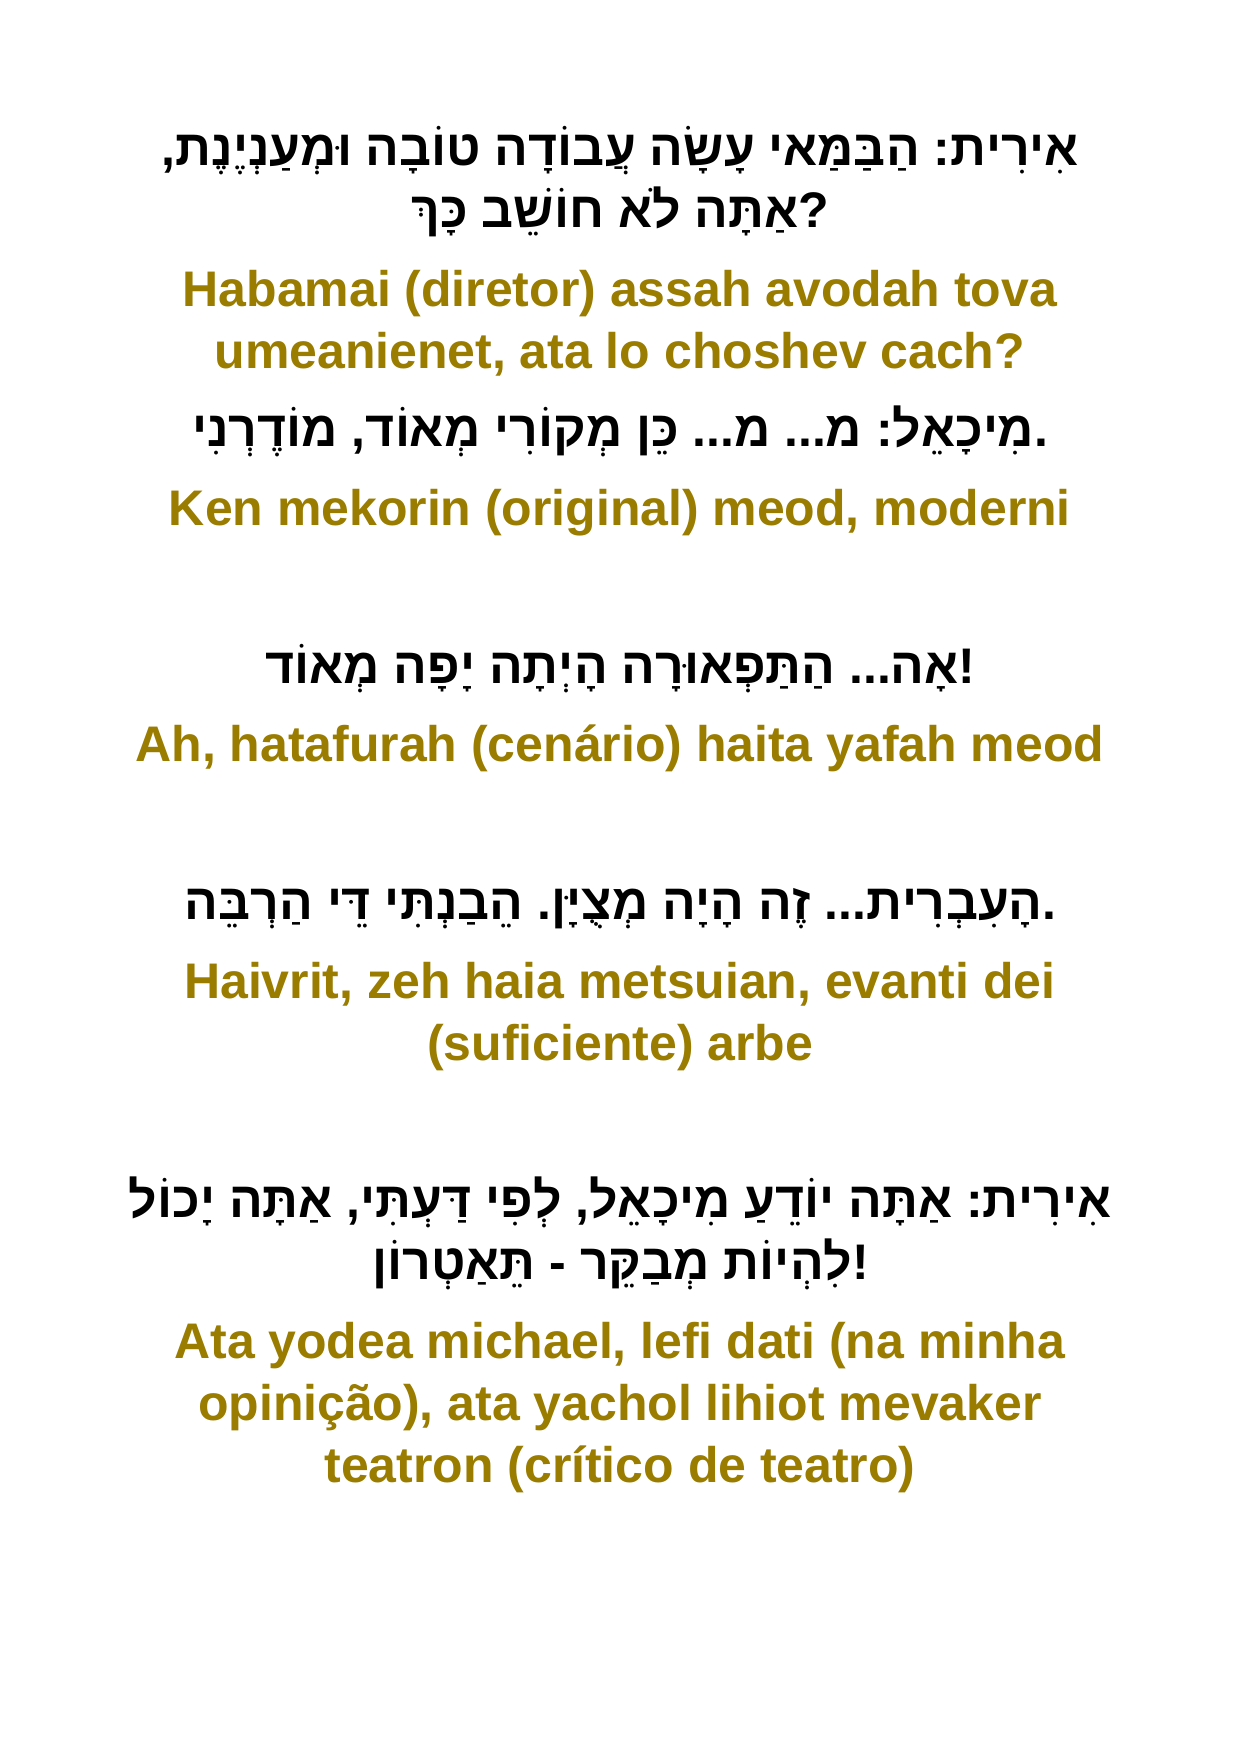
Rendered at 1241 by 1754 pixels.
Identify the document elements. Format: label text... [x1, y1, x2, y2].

text אָה... הַתַּפְאוּרָה הָיְתָה יָפָה מְאוֹד! [118, 636, 1122, 693]
text Haivrit, zeh haia metsuian, evanti dei (suficiente) arbe [118, 951, 1122, 1071]
text הָעִבְרִית... זֶה הָיָה מְצֻיָּן. הֵבַנְתִּי דֵּי הַרְבֵּה. [118, 872, 1122, 930]
text מִיכָאֵל: מ... מ... כֵּן מְקוֹרִי מְאוֹד, מוֹדֶרְנִי. [118, 400, 1122, 457]
text Ken mekorin (original) meod, moderni [118, 478, 1122, 536]
text Ata yodea michael, lefi dati (na minha opinição), ata yachol lihiot mevaker teatron (crítico de teatro) [118, 1311, 1122, 1493]
text Ah, hatafurah (cenário) haita yafah meod [118, 715, 1122, 772]
text אִירִית: הַבַּמַּאי עָשָׂה עֲבוֹדָה טוֹבָה וּמְעַנְיֶנֶת, אַתָּה לֹא חוֹשֵׁב כָּךְ? [118, 118, 1122, 238]
text אִירִית: אַתָּה יוֹדֵעַ מִיכָאֵל, לְפִי דַּעְתִּי, אַתָּה יָכוֹל לִהְיוֹת מְבַקֵּר - תֵּאַטְרוֹן! [118, 1171, 1122, 1290]
text Habamai (diretor) assah avodah tova umeanienet, ata lo choshev cach? [118, 259, 1122, 378]
